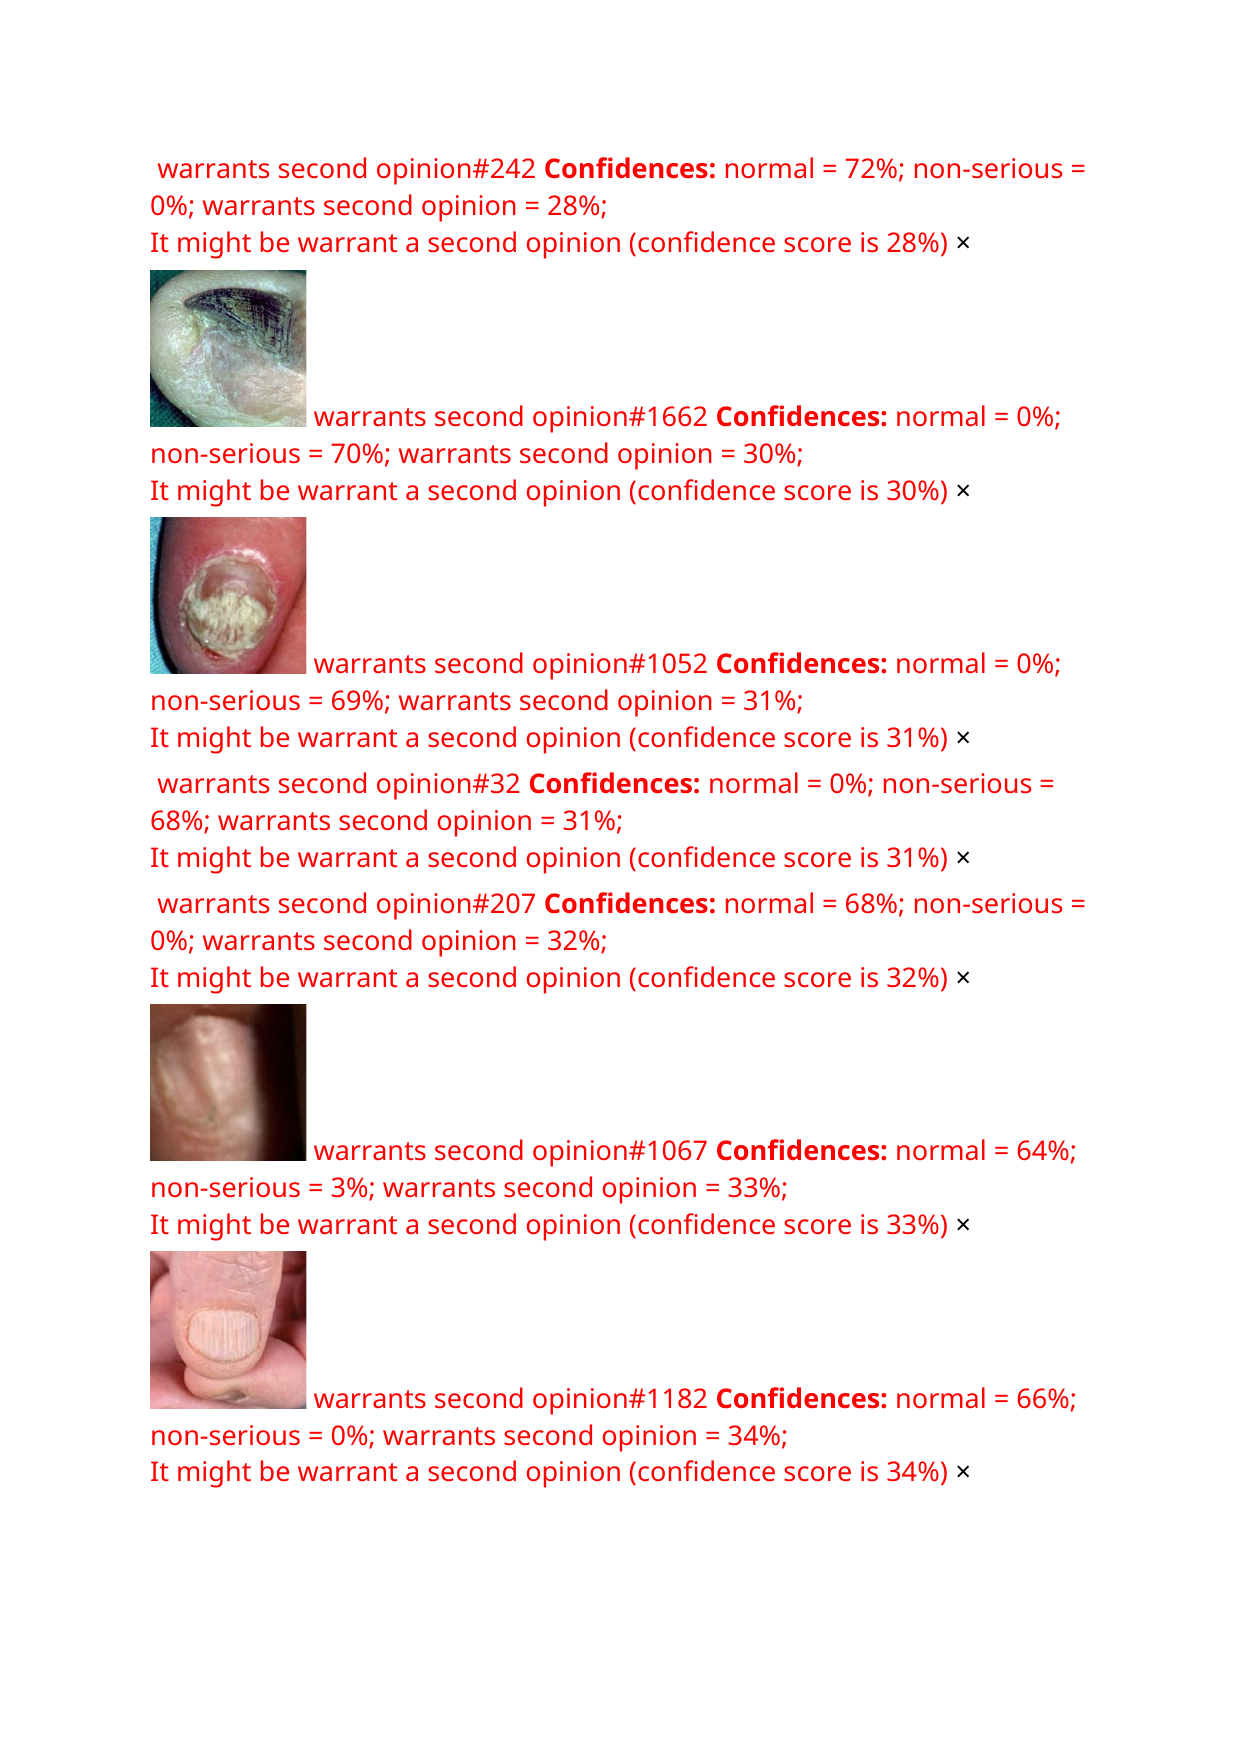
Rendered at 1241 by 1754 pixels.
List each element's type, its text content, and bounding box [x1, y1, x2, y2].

picture [150, 517, 307, 674]
picture [150, 1004, 307, 1161]
text warrants second opinion#1182 Confidences: normal = 66%; non-serious = 0%; warrants second opinion = 34%; It might be warrant a second opinion (confidence score is 34%) × [150, 1252, 1090, 1490]
text warrants second opinion#1662 Confidences: normal = 0%; non-serious = 70%; warrants second opinion = 30%; It might be warrant a second opinion (confidence score is 30%) × [150, 270, 1090, 508]
text warrants second opinion#207 Confidences: normal = 68%; non-serious = 0%; warrants second opinion = 32%; It might be warrant a second opinion (confidence score is 32%) × [150, 884, 1090, 995]
text warrants second opinion#242 Confidences: normal = 72%; non-serious = 0%; warrants second opinion = 28%; It might be warrant a second opinion (confidence score is 28%) × [150, 150, 1090, 261]
picture [150, 1251, 307, 1409]
text warrants second opinion#1067 Confidences: normal = 64%; non-serious = 3%; warrants second opinion = 33%; It might be warrant a second opinion (confidence score is 33%) × [150, 1004, 1090, 1242]
text warrants second opinion#1052 Confidences: normal = 0%; non-serious = 69%; warrants second opinion = 31%; It might be warrant a second opinion (confidence score is 31%) × [150, 517, 1090, 755]
text warrants second opinion#32 Confidences: normal = 0%; non-serious = 68%; warrants second opinion = 31%; It might be warrant a second opinion (confidence score is 31%) × [150, 764, 1090, 875]
picture [150, 270, 307, 427]
